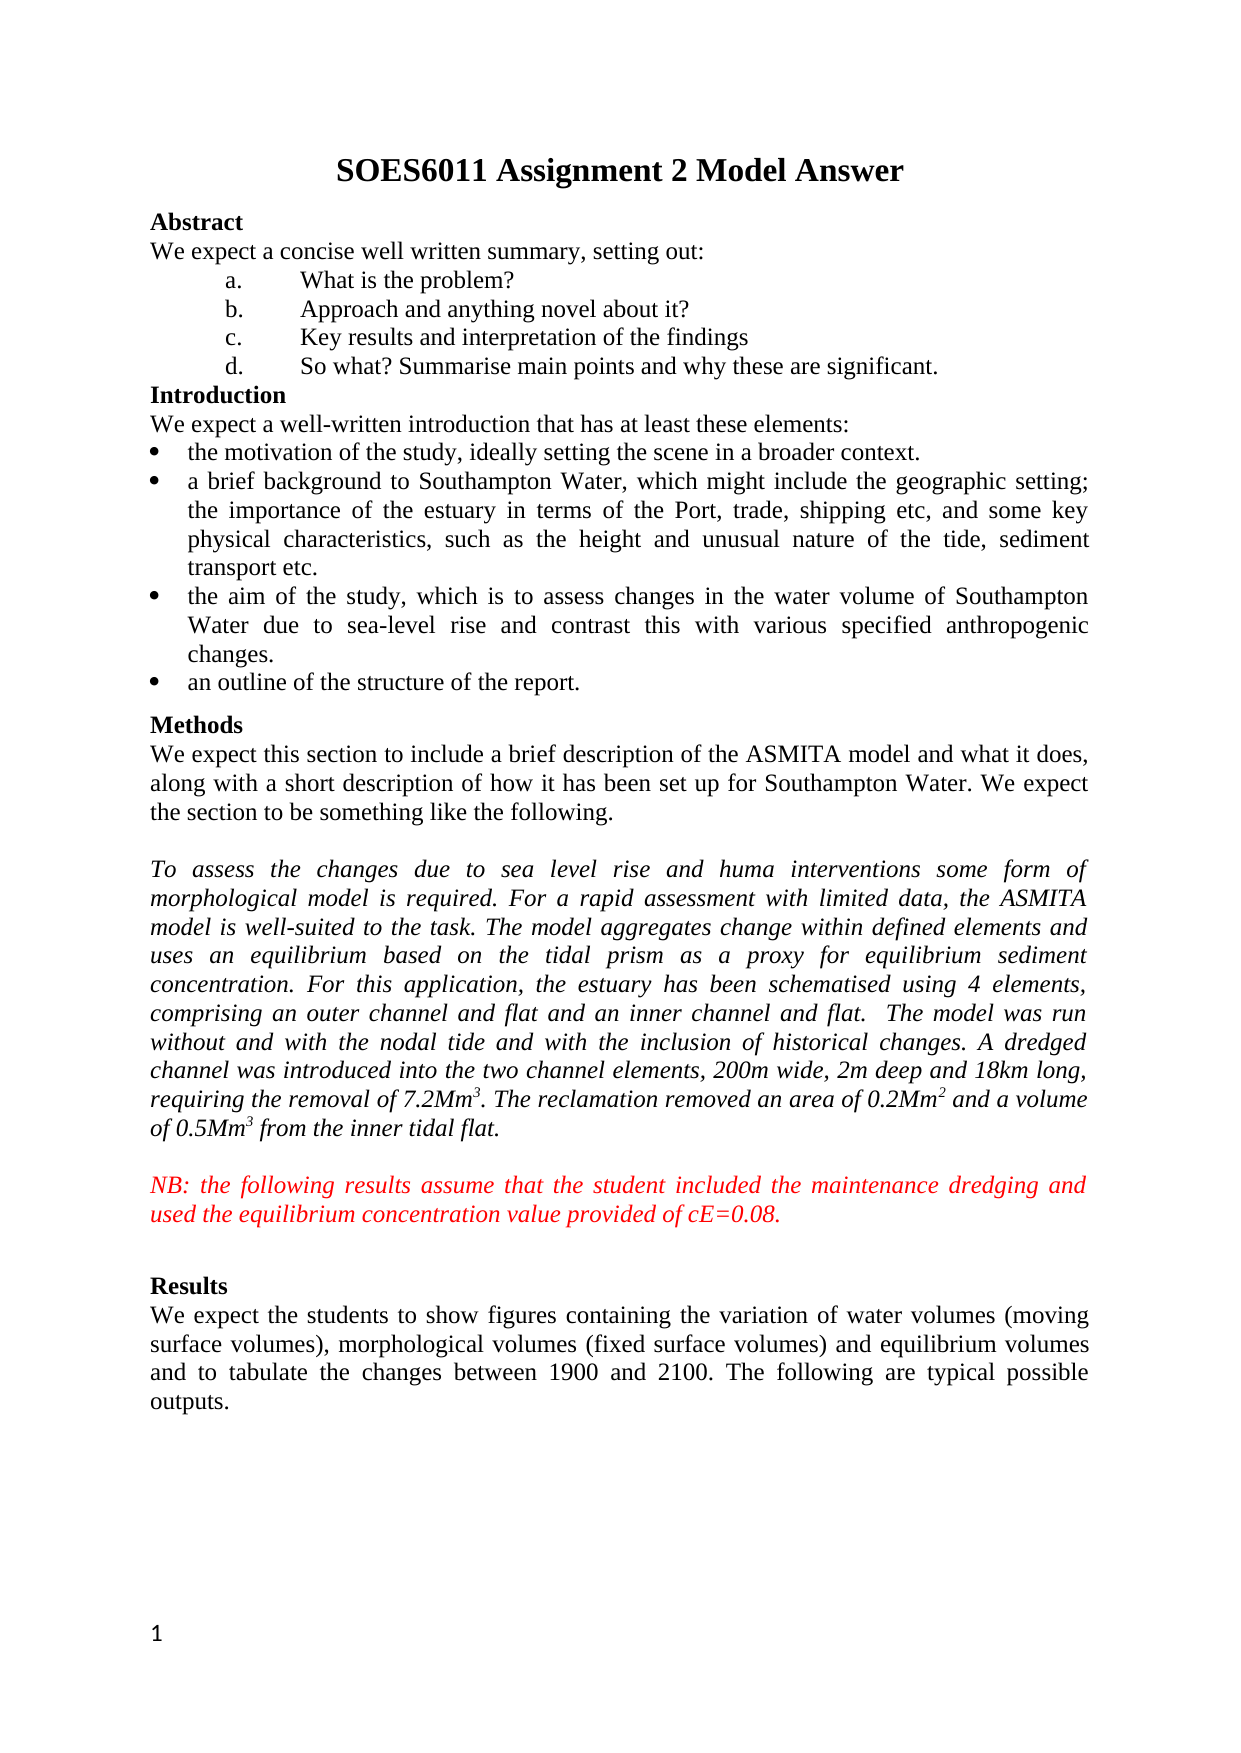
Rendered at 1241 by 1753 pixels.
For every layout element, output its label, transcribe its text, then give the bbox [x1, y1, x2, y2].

text We expect a concise well written summary, setting out: [150, 236, 1090, 265]
list the motivation of the study, ideally setting the scene in a broader context. [150, 437, 1090, 466]
text We expect the students to show figures containing the variation of water volumes (moving surface volumes), morphological volumes (fixed surface volumes) and equilibrium volumes and to tabulate the changes between 1900 and 2100. The following are typical possible outputs. [150, 1300, 1090, 1415]
text Results [150, 1271, 1090, 1300]
list the aim of the study, which is to assess changes in the water volume of Southampton Water due to sea-level rise and contrast this with various specified anthropogenic changes. [150, 581, 1090, 667]
text We expect a well-written introduction that has at least these elements: [150, 409, 1090, 437]
text Introduction [150, 380, 1090, 409]
list a brief background to Southampton Water, which might include the geographic setting; the importance of the estuary in terms of the Port, trade, shipping etc, and some key physical characteristics, such as the height and unusual nature of the tide, sediment transport etc. [150, 466, 1090, 581]
text b. Approach and anything novel about it? [225, 294, 1090, 322]
text To assess the changes due to sea level rise and huma interventions some form of morphological model is required. For a rapid assessment with limited data, the ASMITA model is well-suited to the task. The model aggregates change within defined elements and uses an equilibrium based on the tidal prism as a proxy for equilibrium sediment concentration. For this application, the estuary has been schematised using 4 elements, comprising an outer channel and flat and an inner channel and flat. The model was run without and with the nodal tide and with the inclusion of historical changes. A dredged channel was introduced into the two channel elements, 200m wide, 2m deep and 18km long, requiring the removal of 7.2Mm3. The reclamation removed an area of 0.2Mm2 and a volume of 0.5Mm3 from the inner tidal flat. [150, 854, 1090, 1142]
text d. So what? Summarise main points and why these are significant. [225, 351, 1090, 380]
text a. What is the problem? [225, 265, 1090, 294]
text SOES6011 Assignment 2 Model Answer [150, 150, 1090, 188]
list an outline of the structure of the report. [150, 667, 1090, 696]
text Abstract [150, 207, 1090, 236]
text NB: the following results assume that the student included the maintenance dredging and used the equilibrium concentration value provided of cE=0.08. [150, 1171, 1090, 1228]
text Methods [150, 711, 1090, 739]
text We expect this section to include a brief description of the ASMITA model and what it does, along with a short description of how it has been set up for Southampton Water. We expect the section to be something like the following. [150, 739, 1090, 826]
text c. Key results and interpretation of the findings [225, 322, 1090, 351]
